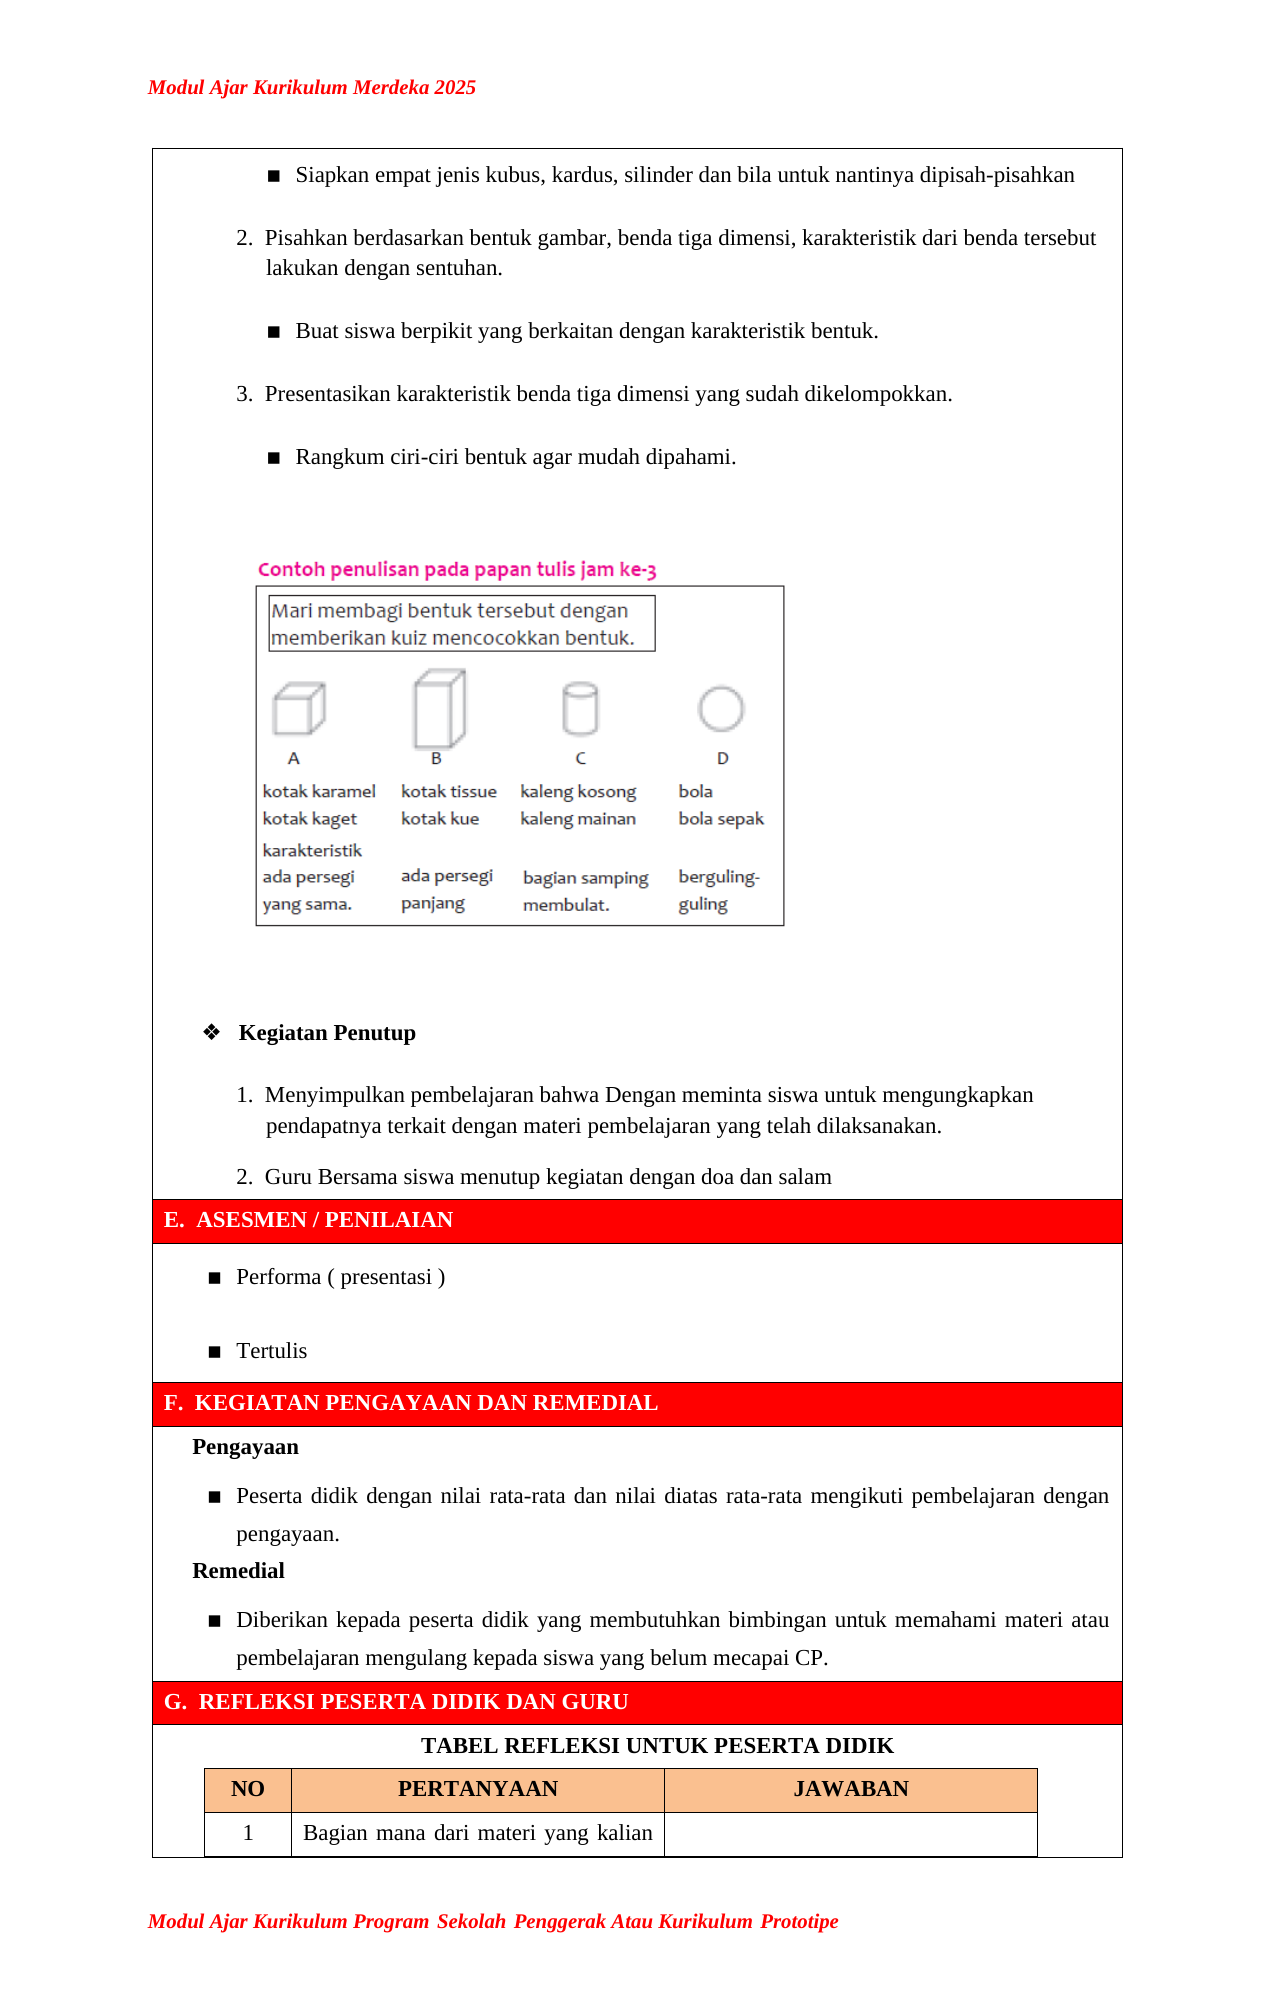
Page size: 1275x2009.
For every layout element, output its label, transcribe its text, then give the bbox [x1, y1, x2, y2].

picture [251, 556, 794, 931]
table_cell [153, 1725, 1122, 1857]
table_cell Performa ( presentasi ) Tertulis [153, 1244, 1122, 1382]
table_cell G. REFLEKSI PESERTA DIDIK DAN GURU [153, 1682, 1122, 1724]
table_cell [153, 149, 1122, 1199]
table_cell E. ASESMEN / PENILAIAN [153, 1200, 1122, 1243]
table_cell Pengayaan Peserta didik dengan nilai rata-rata dan nilai diatas rata-rata mengikuti pembelajaran dengan pengayaan. Remedial Diberikan kepada peserta didik yang membutuhkan bimbingan untuk memahami materi atau pembelajaran mengulang kepada siswa yang belum mecapai CP. [153, 1427, 1122, 1681]
table_cell F. KEGIATAN PENGAYAAN DAN REMEDIAL [153, 1383, 1122, 1426]
